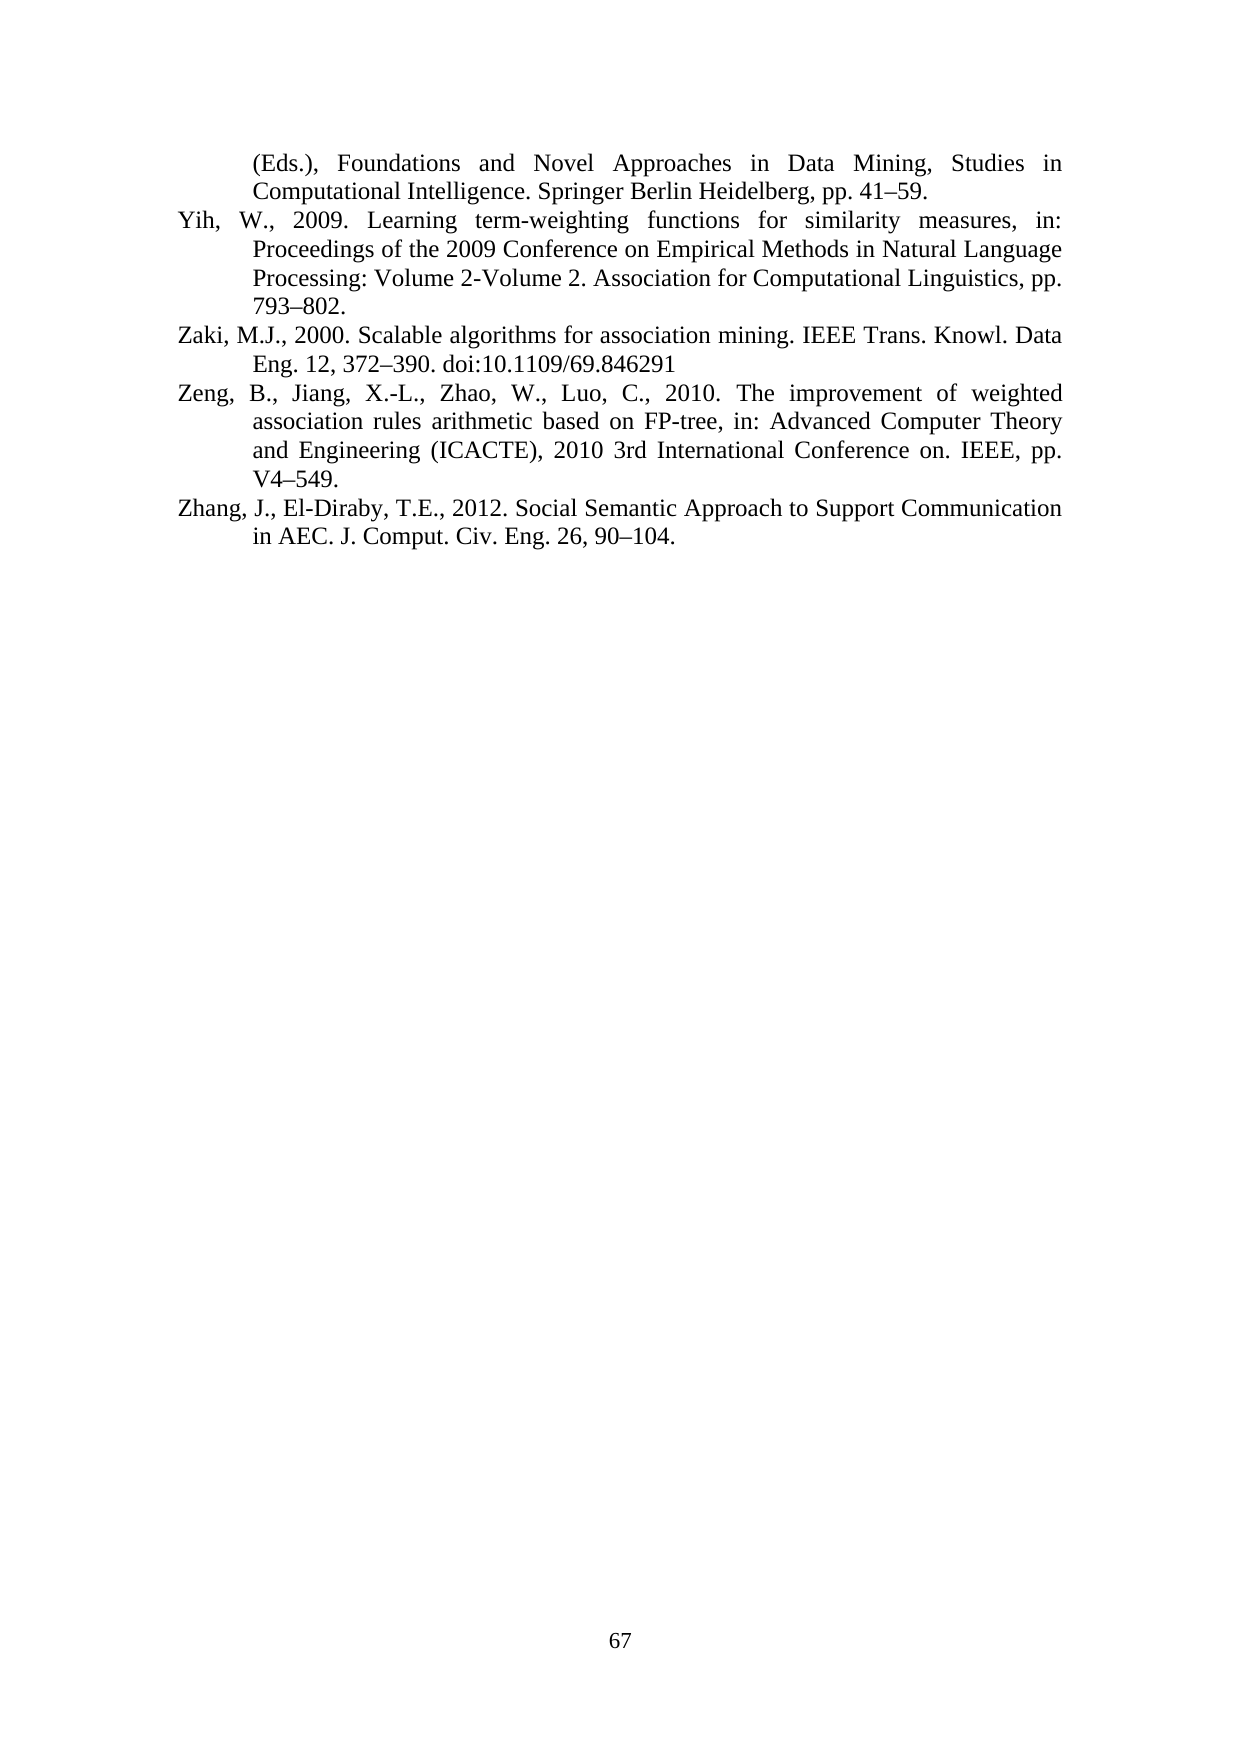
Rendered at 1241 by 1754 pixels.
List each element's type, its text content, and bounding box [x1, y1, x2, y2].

text Zeng, B., Jiang, X.-L., Zhao, W., Luo, C., 2010. The improvement of weighted association rules arithmetic based on FP-tree, in: Advanced Computer Theory and Engineering (ICACTE), 2010 3rd International Conference on. IEEE, pp. V4–549. [177, 378, 1063, 493]
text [177, 148, 1063, 205]
text Yih, W., 2009. Learning term-weighting functions for similarity measures, in: Proceedings of the 2009 Conference on Empirical Methods in Natural Language Processing: Volume 2-Volume 2. Association for Computational Linguistics, pp. 793–802. [177, 205, 1063, 320]
text Zhang, J., El-Diraby, T.E., 2012. Social Semantic Approach to Support Communication in AEC. J. Comput. Civ. Eng. 26, 90–104. [177, 493, 1063, 550]
text Zaki, M.J., 2000. Scalable algorithms for association mining. IEEE Trans. Knowl. Data Eng. 12, 372–390. doi:10.1109/69.846291 [177, 320, 1063, 378]
